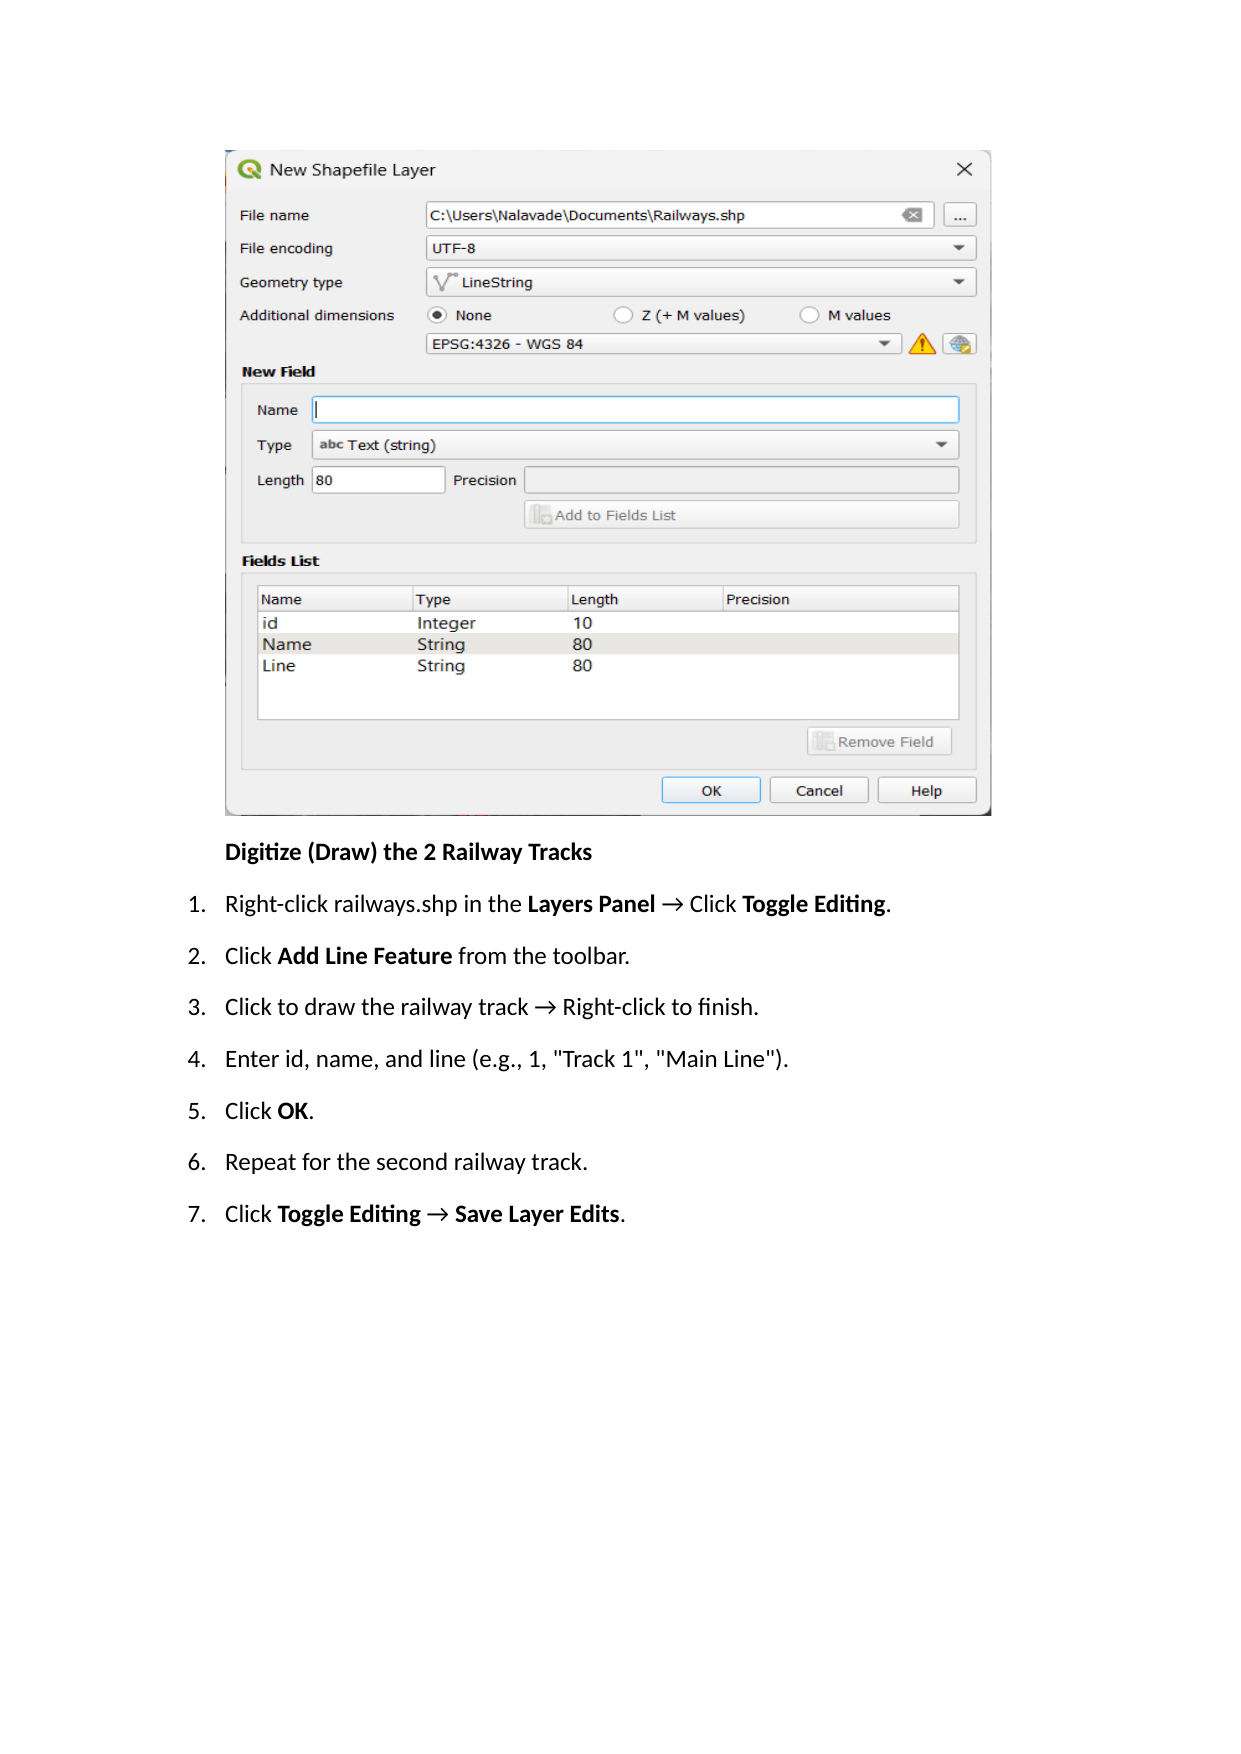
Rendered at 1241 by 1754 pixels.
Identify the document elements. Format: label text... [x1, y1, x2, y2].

list Click to draw the railway track → Right-click to finish. [187, 992, 1090, 1022]
list Click Add Line Feature from the toolbar. [187, 940, 1090, 970]
picture [225, 150, 992, 816]
list Click OK. [187, 1095, 1090, 1125]
list Click Toggle Editing → Save Layer Edits. [187, 1198, 1090, 1229]
list Enter id, name, and line (e.g., 1, "Track 1", "Main Line"). [187, 1043, 1090, 1074]
text Digitize (Draw) the 2 Railway Tracks [225, 837, 1090, 867]
list Repeat for the second railway track. [187, 1147, 1090, 1177]
list Right-click railways.shp in the Layers Panel → Click Toggle Editing. [187, 888, 1090, 919]
